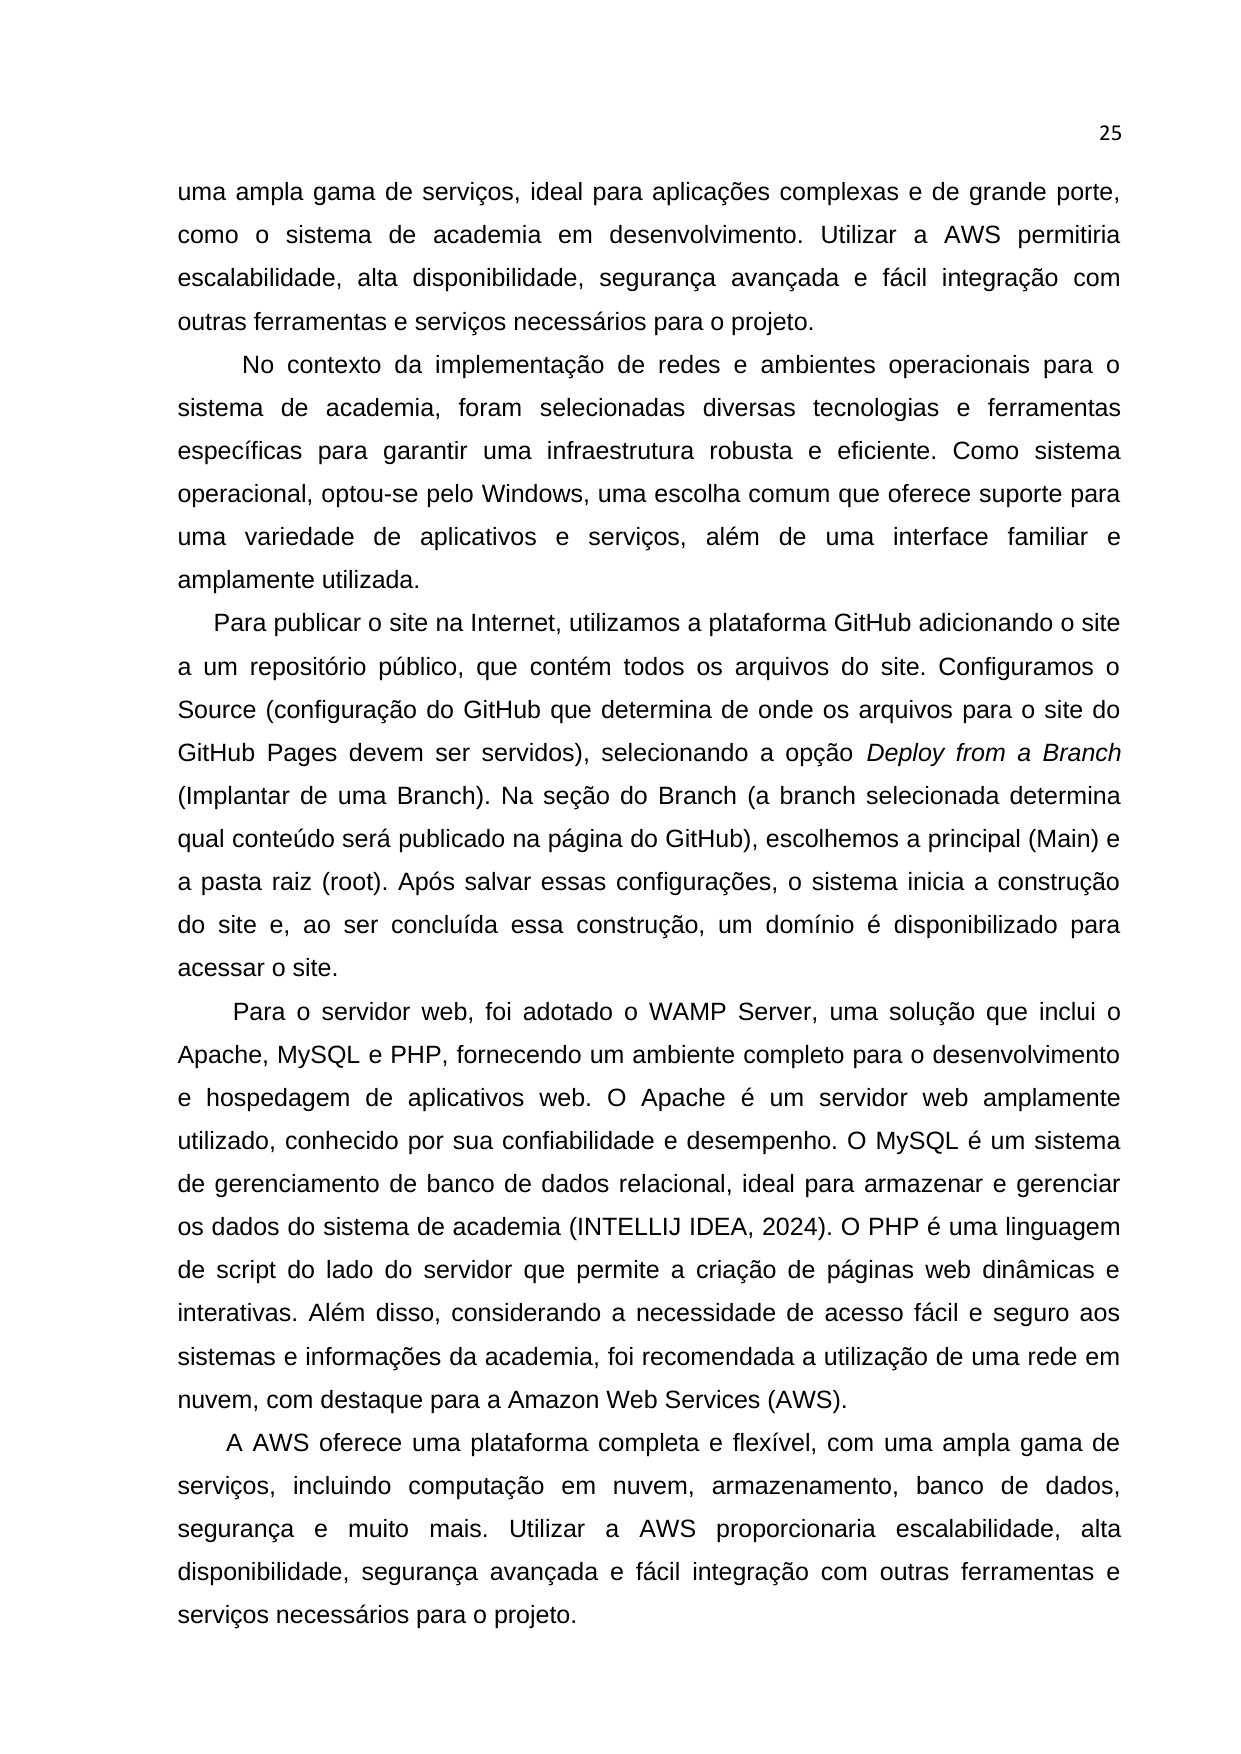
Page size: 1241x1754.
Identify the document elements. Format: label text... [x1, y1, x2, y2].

text No contexto da implementação de redes e ambientes operacionais para o sistema de academia, foram selecionadas diversas tecnologias e ferramentas específicas para garantir uma infraestrutura robusta e eficiente. Como sistema operacional, optou-se pelo Windows, uma escolha comum que oferece suporte para uma variedade de aplicativos e serviços, além de uma interface familiar e amplamente utilizada. [177, 350, 1122, 594]
text Para o servidor web, foi adotado o WAMP Server, uma solução que inclui o Apache, MySQL e PHP, fornecendo um ambiente completo para o desenvolvimento e hospedagem de aplicativos web. O Apache é um servidor web amplamente utilizado, conhecido por sua confiabilidade e desempenho. O MySQL é um sistema de gerenciamento de banco de dados relacional, ideal para armazenar e gerenciar os dados do sistema de academia (INTELLIJ IDEA, 2024). O PHP é uma linguagem de script do lado do servidor que permite a criação de páginas web dinâmicas e interativas. Além disso, considerando a necessidade de acesso fácil e seguro aos sistemas e informações da academia, foi recomendada a utilização de uma rede em nuvem, com destaque para a Amazon Web Services (AWS). [177, 997, 1122, 1413]
text Para publicar o site na Internet, utilizamos a plataforma GitHub adicionando o site a um repositório público, que contém todos os arquivos do site. Configuramos o Source (configuração do GitHub que determina de onde os arquivos para o site do GitHub Pages devem ser servidos), selecionando a opção Deploy from a Branch (Implantar de uma Branch). Na seção do Branch (a branch selecionada determina qual conteúdo será publicado na página do GitHub), escolhemos a principal (Main) e a pasta raiz (root). Após salvar essas configurações, o sistema inicia a construção do site e, ao ser concluída essa construção, um domínio é disponibilizado para acessar o site. [177, 608, 1122, 982]
text A AWS oferece uma plataforma completa e flexível, com uma ampla gama de serviços, incluindo computação em nuvem, armazenamento, banco de dados, segurança e muito mais. Utilizar a AWS proporcionaria escalabilidade, alta disponibilidade, segurança avançada e fácil integração com outras ferramentas e serviços necessários para o projeto. [177, 1428, 1122, 1629]
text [177, 177, 1122, 335]
